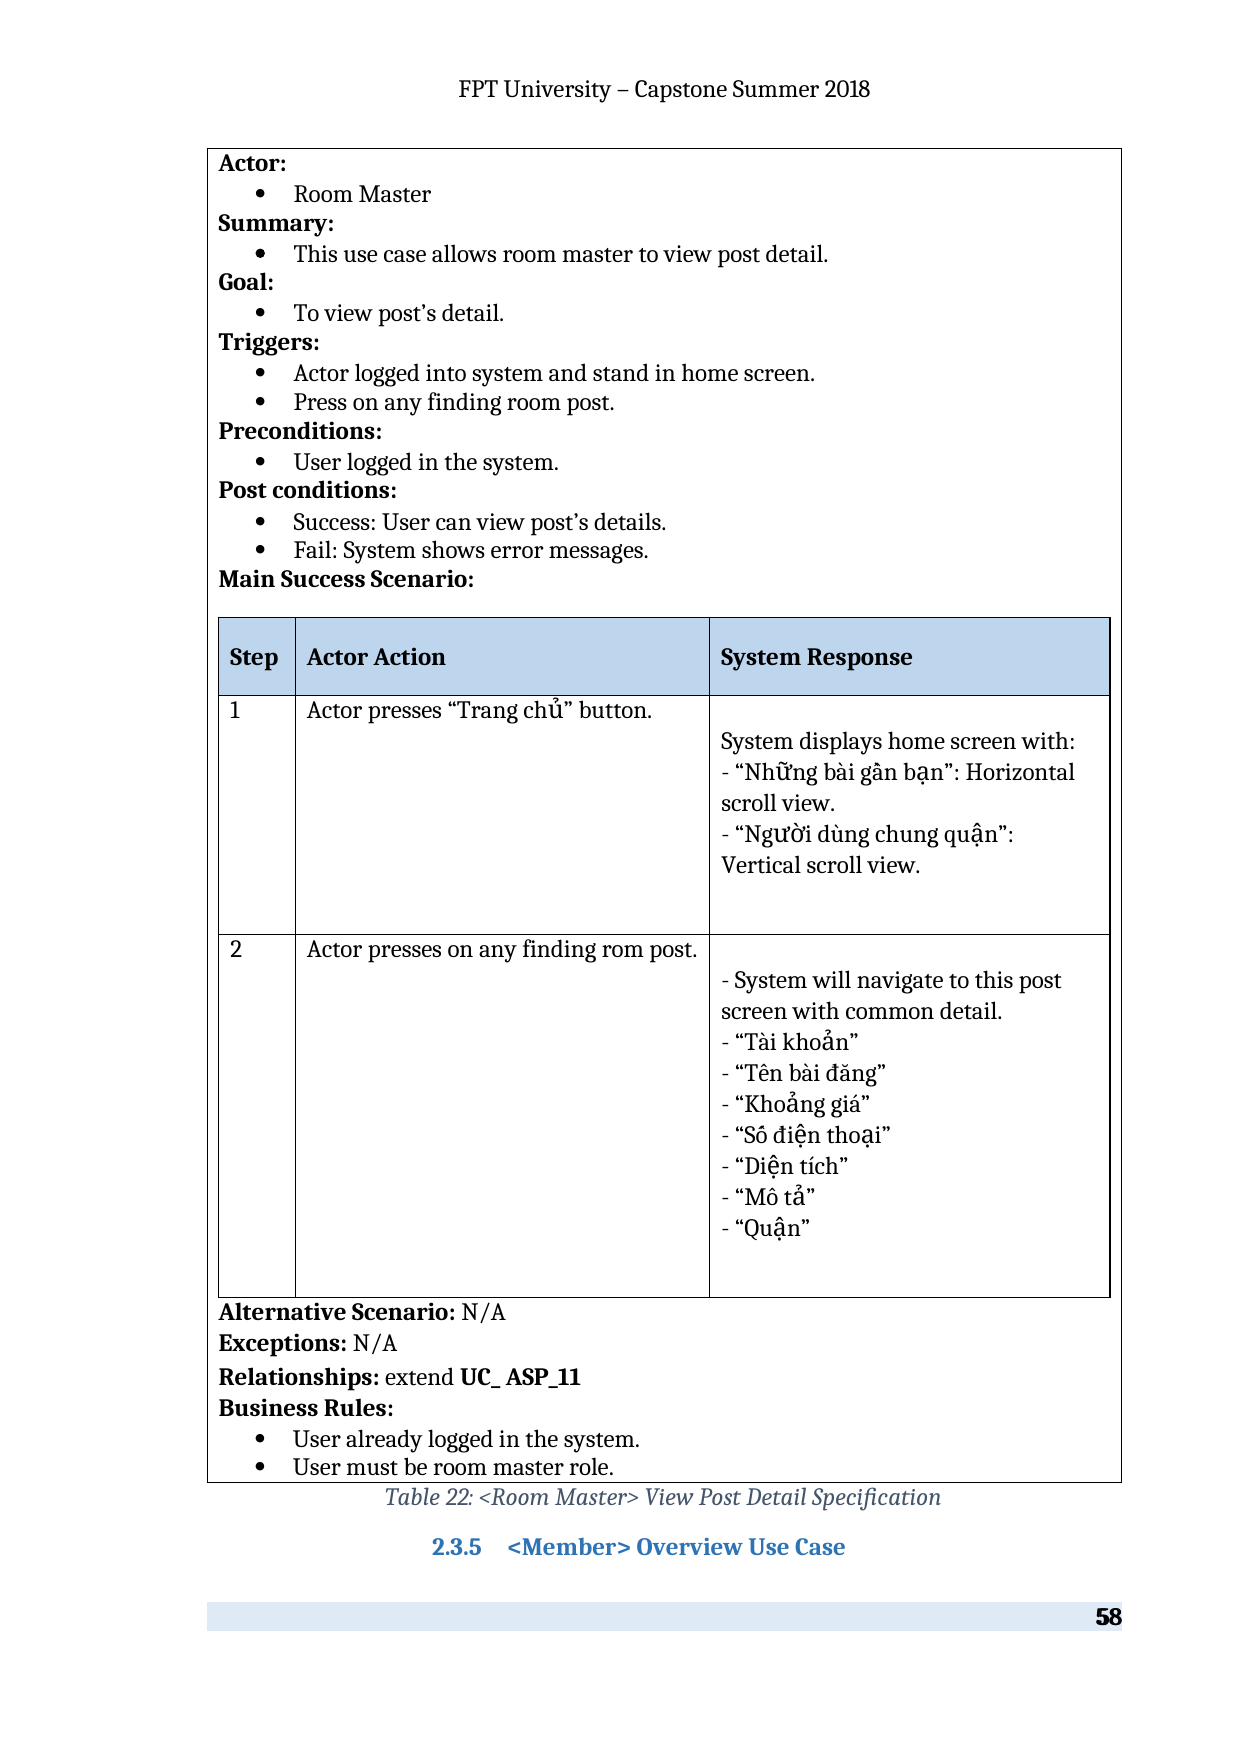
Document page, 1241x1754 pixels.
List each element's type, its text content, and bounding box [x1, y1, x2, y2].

text Table 22: <Room Master> View Post Detail Specification [207, 1483, 1122, 1512]
subtitle <Member> Overview Use Case [432, 1533, 1122, 1561]
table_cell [208, 149, 1121, 1482]
